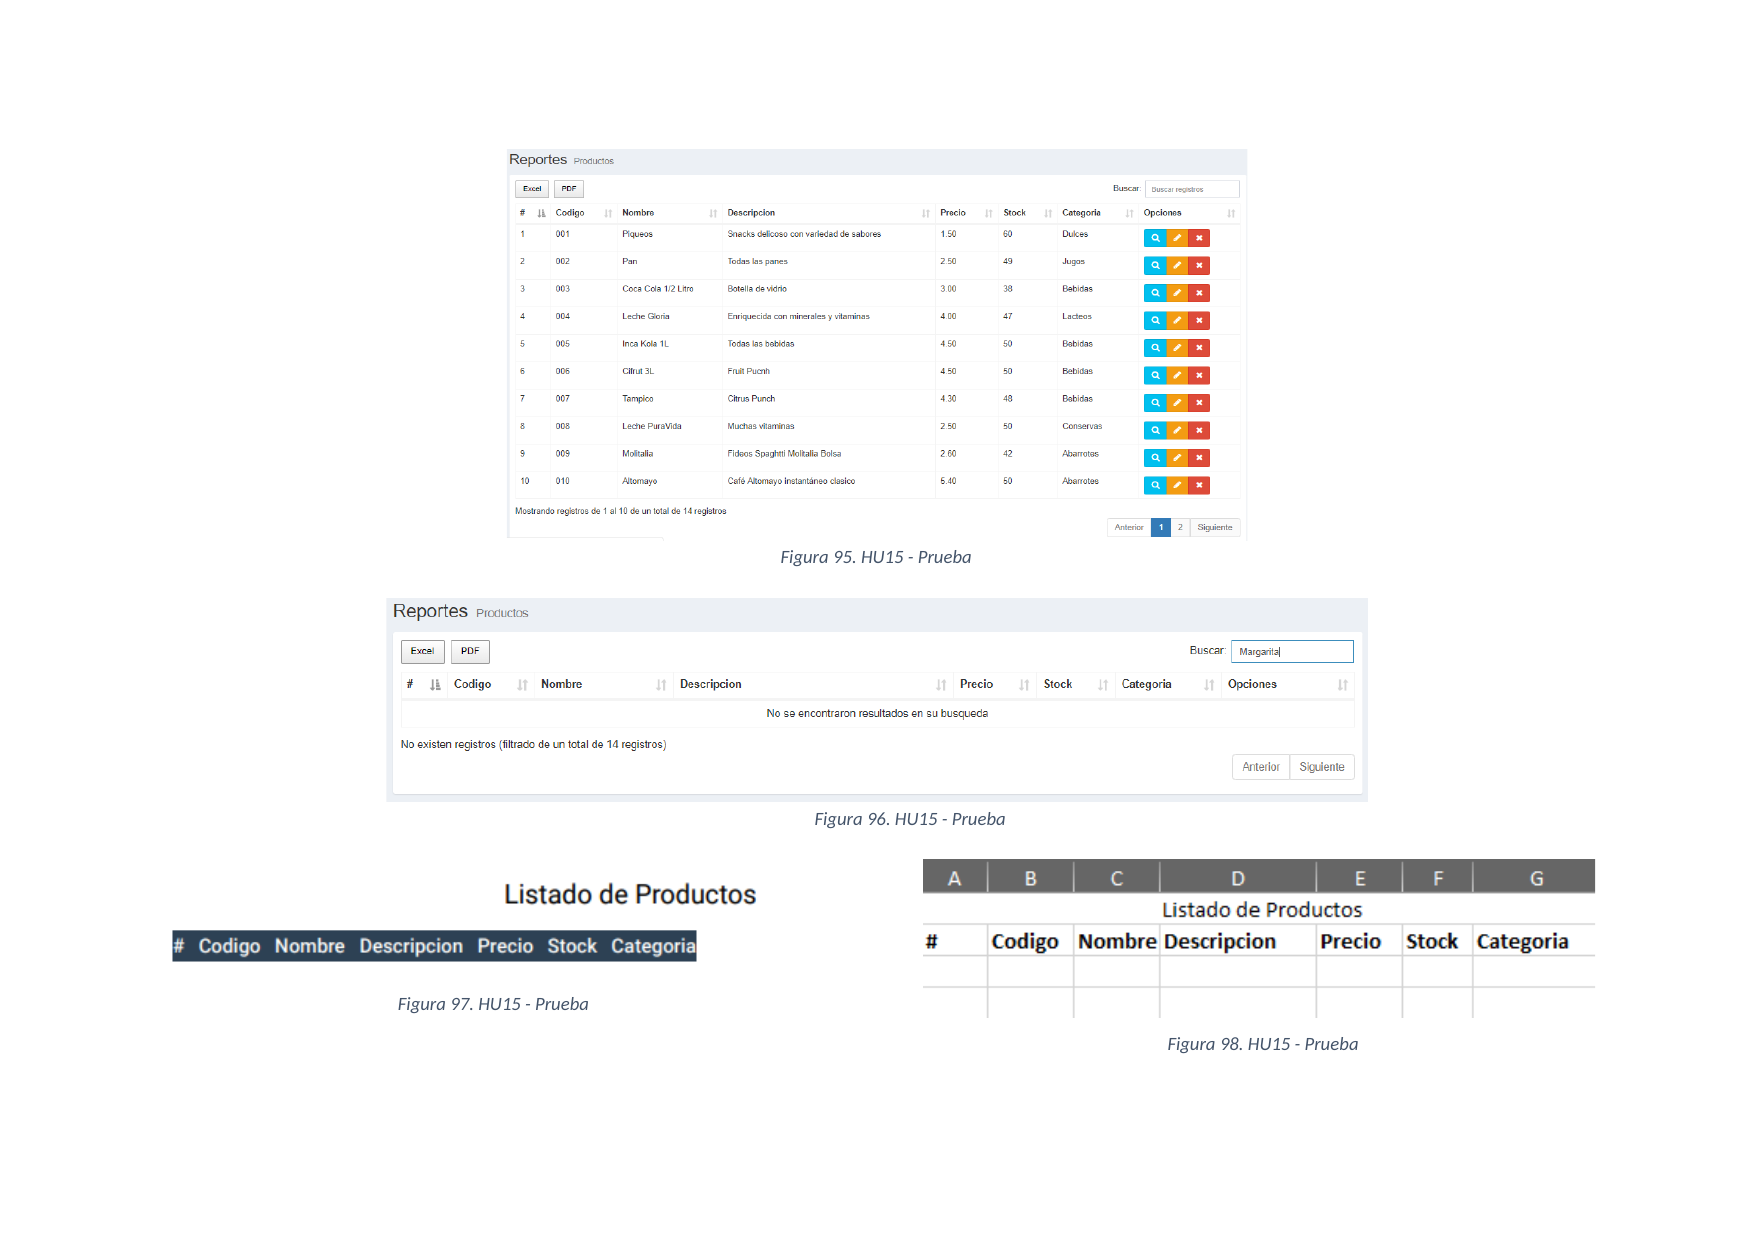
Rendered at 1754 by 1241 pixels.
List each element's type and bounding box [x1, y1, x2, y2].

picture [152, 865, 827, 999]
picture [923, 859, 1596, 1018]
picture [506, 149, 1248, 541]
picture [386, 598, 1368, 802]
